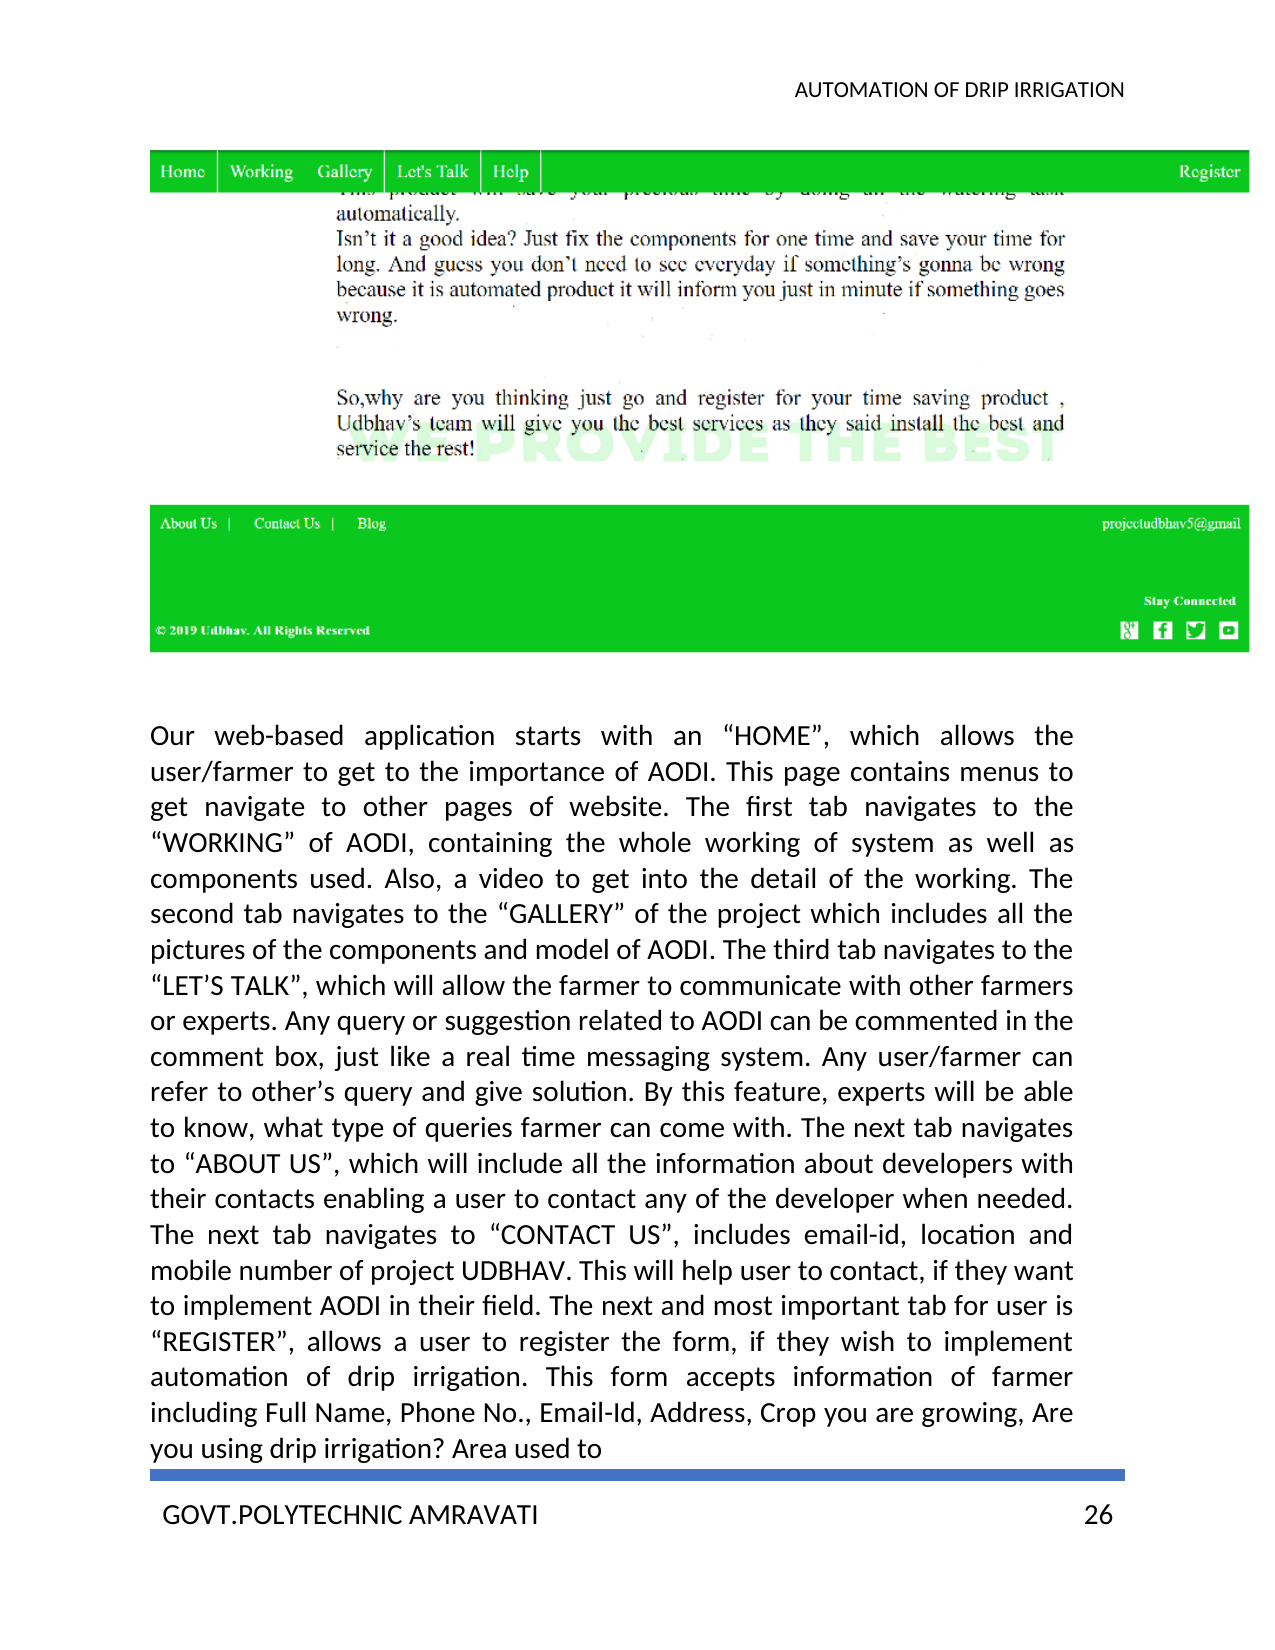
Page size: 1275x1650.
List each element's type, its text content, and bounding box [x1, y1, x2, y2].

text Our web-based application starts with an “HOME”, which allows the user/farmer to get to the importance of AODI. This page contains menus to get navigate to other pages of website. The first tab navigates to the “WORKING” of AODI, containing the whole working of system as well as components used. Also, a video to get into the detail of the working. The second tab navigates to the “GALLERY” of the project which includes all the pictures of the components and model of AODI. The third tab navigates to the “LET’S TALK”, which will allow the farmer to communicate with other farmers or experts. Any query or suggestion related to AODI can be commented in the comment box, just like a real time messaging system. Any user/farmer can refer to other’s query and give solution. By this feature, experts will be able to know, what type of queries farmer can come with. The next tab navigates to “ABOUT US”, which will include all the information about developers with their contacts enabling a user to contact any of the developer when needed. The next tab navigates to “CONTACT US”, includes email-id, location and mobile number of project UDBHAV. This will help user to contact, if they want to implement AODI in their field. The next and most important tab for user is “REGISTER”, allows a user to register the form, if they wish to implement automation of drip irrigation. This form accepts information of farmer including Full Name, Phone No., Email-Id, Address, Crop you are growing, Are you using drip irrigation? Area used to [150, 717, 1075, 1465]
picture [150, 150, 1250, 657]
